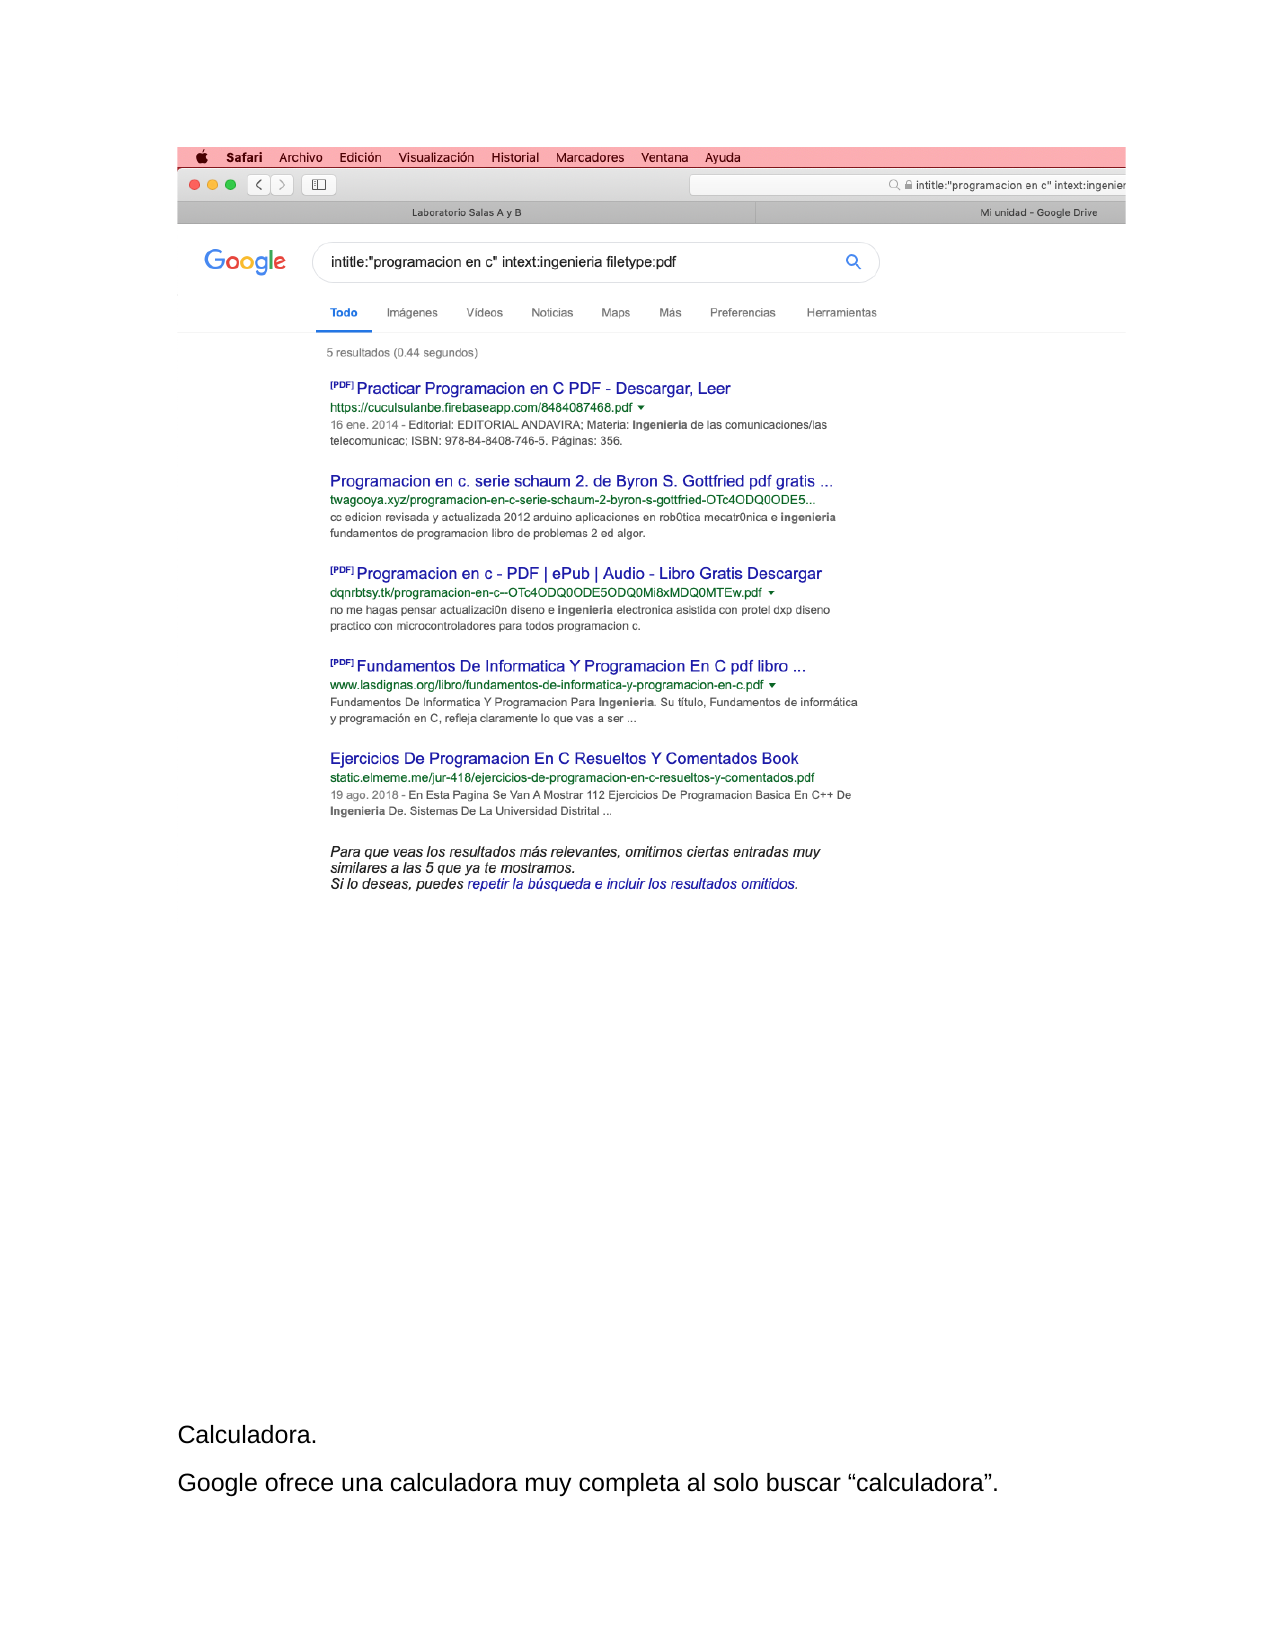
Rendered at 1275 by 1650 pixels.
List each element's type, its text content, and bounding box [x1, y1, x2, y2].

text Google ofrece una calculadora muy completa al solo buscar “calculadora”. [177, 1468, 1098, 1497]
text Calculadora. [177, 1420, 1098, 1449]
picture [177, 147, 1126, 925]
